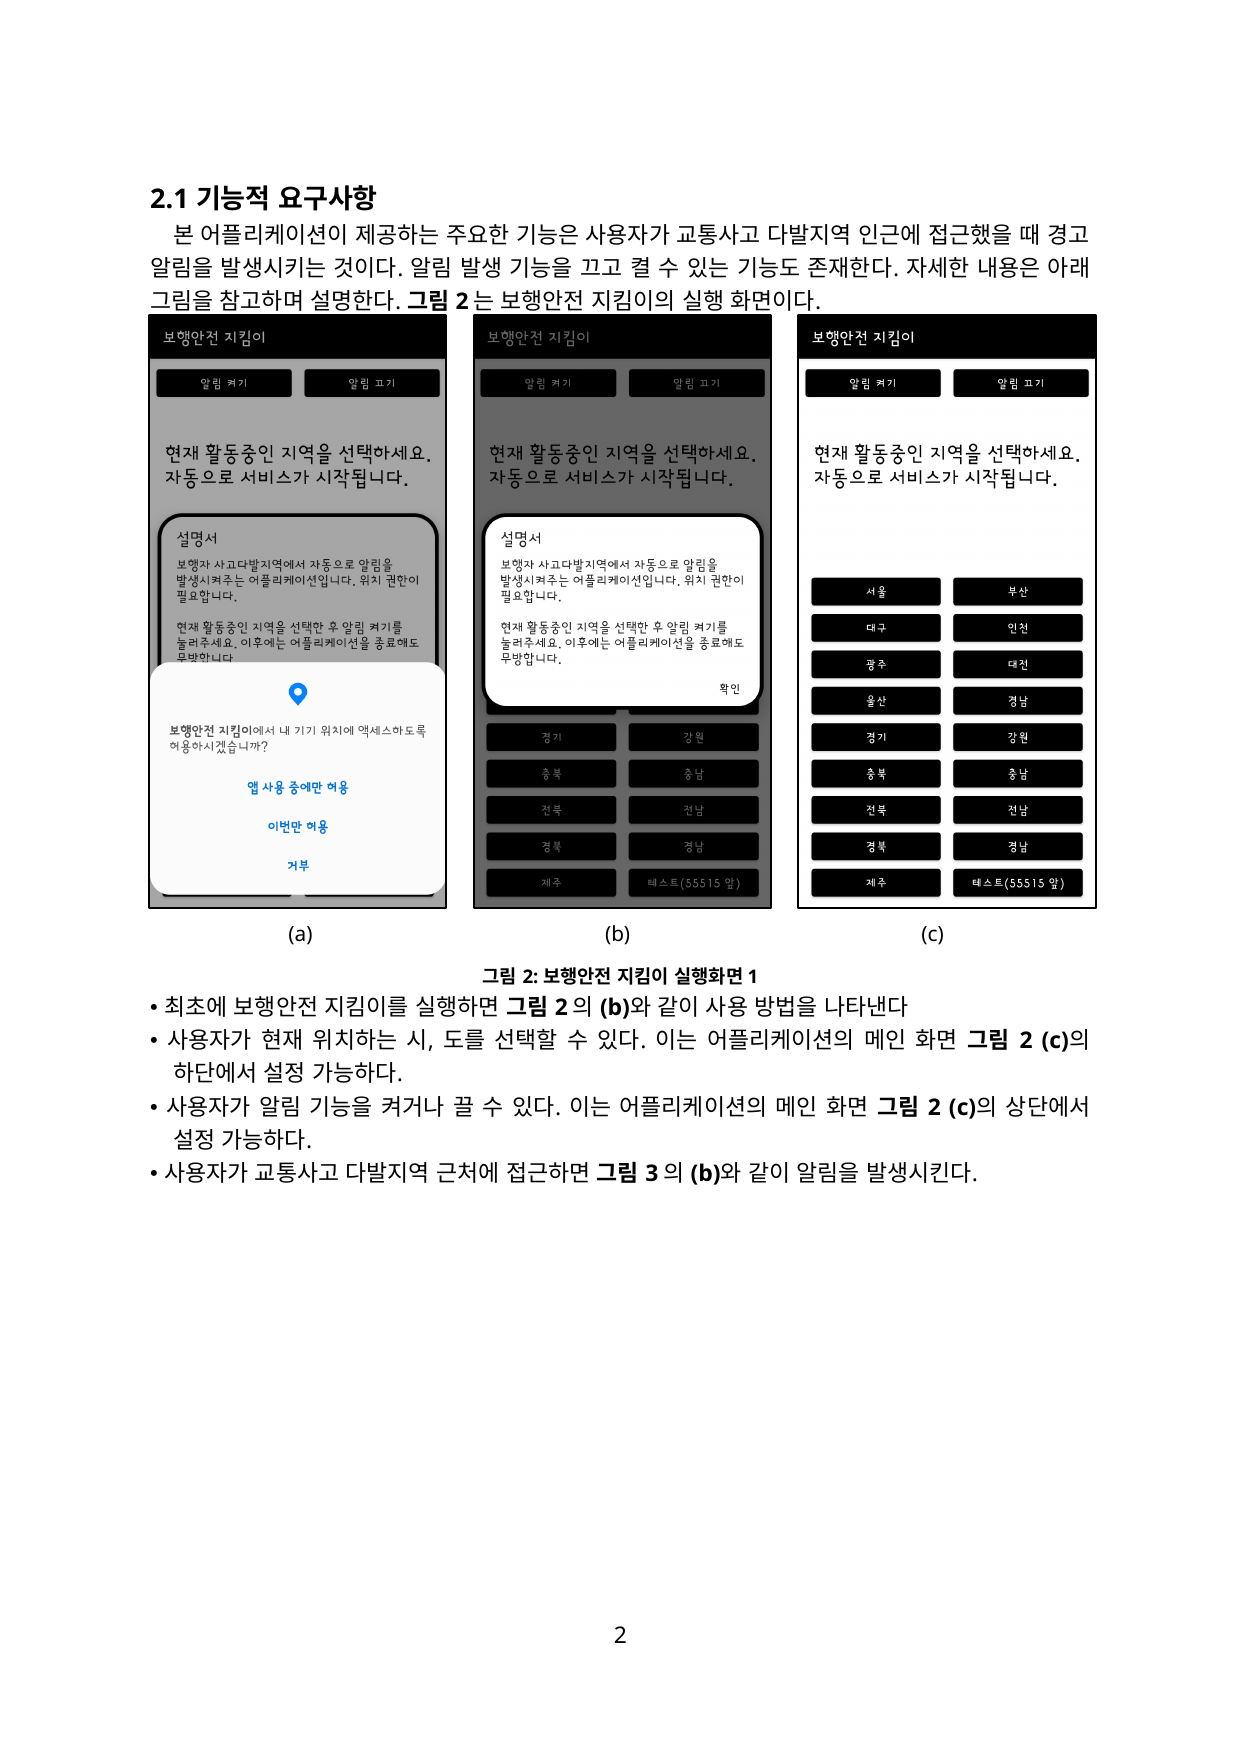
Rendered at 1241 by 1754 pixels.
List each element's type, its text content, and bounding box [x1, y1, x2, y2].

text 사용자가 알림 기능을 켜거나 끌 수 있다. 이는 어플리케이션의 메인 화면 그림 2 (c)의 상단에서 설정 가능하다. [150, 1089, 1090, 1155]
text 그림 2: 보행안전 지킴이 실행화면1 [150, 955, 1090, 989]
picture [475, 317, 770, 907]
subtitle 2.1 기능적 요구사항 [150, 177, 1090, 217]
text 본 어플리케이션이 제공하는 주요한 기능은 사용자가 교통사고 다발지역 인근에 접근했을 때 경고 알림을 발생시키는 것이다. 알림 발생 기능을 끄고 켤 수 있는 기능도 존재한다. 자세한 내용은 아래 그림을 참고하며 설명한다. 그림 2는 보행안전 지킴이의 실행 화면이다. [150, 217, 1090, 317]
text 사용자가 교통사고 다발지역 근처에 접근하면 그림 3의 (b)와 같이 알림을 발생시킨다. [150, 1155, 1090, 1189]
text 사용자가 현재 위치하는 시, 도를 선택할 수 있다. 이는 어플리케이션의 메인 화면 그림 2 (c)의 하단에서 설정 가능하다. [150, 1022, 1090, 1089]
text 최초에 보행안전 지킴이를 실행하면 그림 2의 (b)와 같이 사용 방법을 나타낸다 [150, 989, 1090, 1022]
picture [150, 317, 445, 907]
picture [799, 317, 1095, 907]
